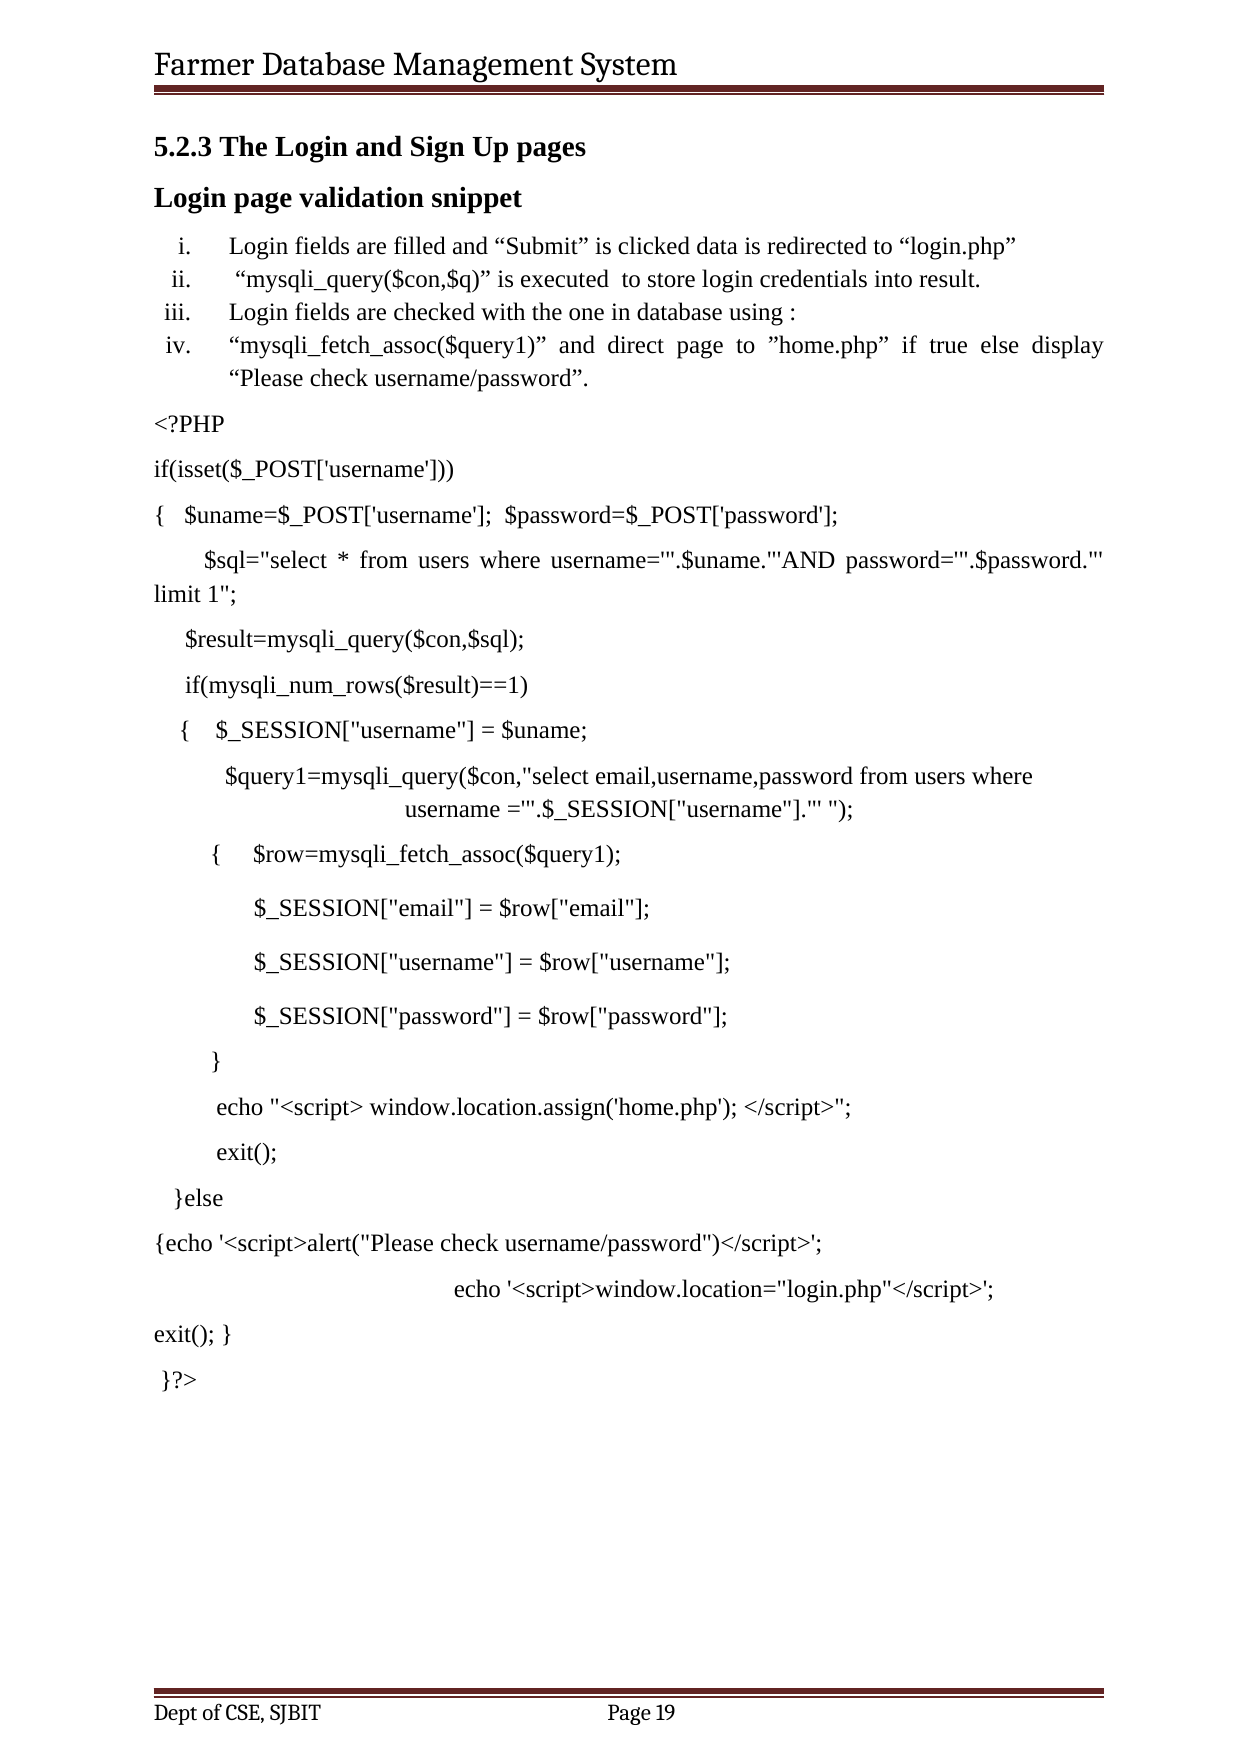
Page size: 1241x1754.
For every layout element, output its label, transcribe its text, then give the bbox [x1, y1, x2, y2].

text echo "<script> window.location.assign('home.php'); </script>"; [153, 1092, 1104, 1121]
list “mysqli_fetch_assoc($query1)” and direct page to ”home.php” if true else display “Please check username/password”. [191, 331, 1104, 392]
text exit(); } [153, 1319, 1104, 1348]
text $_SESSION["username"] = $row["username"]; [153, 947, 1104, 976]
text } [153, 1046, 1104, 1075]
text {echo '<script>alert("Please check username/password")</script>'; [153, 1228, 1104, 1257]
text $_SESSION["password"] = $row["password"]; [153, 1001, 1104, 1029]
text 5.2.3 The Login and Sign Up pages [153, 129, 1104, 163]
text if(isset($_POST['username'])) [153, 454, 1104, 483]
list Login fields are filled and “Submit” is clicked data is redirected to “login.php” [191, 231, 1104, 260]
text <?PHP [153, 409, 1104, 438]
text echo '<script>window.location="login.php"</script>'; [153, 1274, 1104, 1303]
text $_SESSION["email"] = $row["email"]; [153, 893, 1104, 922]
text }?> [153, 1365, 1104, 1394]
text { $uname=$_POST['username']; $password=$_POST['password']; [153, 500, 1104, 529]
list Login fields are checked with the one in database using : [191, 297, 1104, 326]
text $query1=mysqli_query($con,"select email,username,password from users where username ='".$_SESSION["username"]."' "); [153, 761, 1104, 822]
text if(mysqli_num_rows($result)==1) [153, 670, 1104, 698]
list “mysqli_query($con,$q)” is executed to store login credentials into result. [191, 264, 1104, 293]
text }else [153, 1183, 1104, 1212]
text Login page validation snippet [153, 180, 1104, 214]
text exit(); [153, 1137, 1104, 1166]
text { $_SESSION["username"] = $uname; [153, 715, 1104, 744]
text $sql="select * from users where username='".$uname."'AND password='".$password."' limit 1"; [153, 546, 1104, 607]
text $result=mysqli_query($con,$sql); [153, 624, 1104, 653]
text { $row=mysqli_fetch_assoc($query1); [153, 839, 1104, 868]
